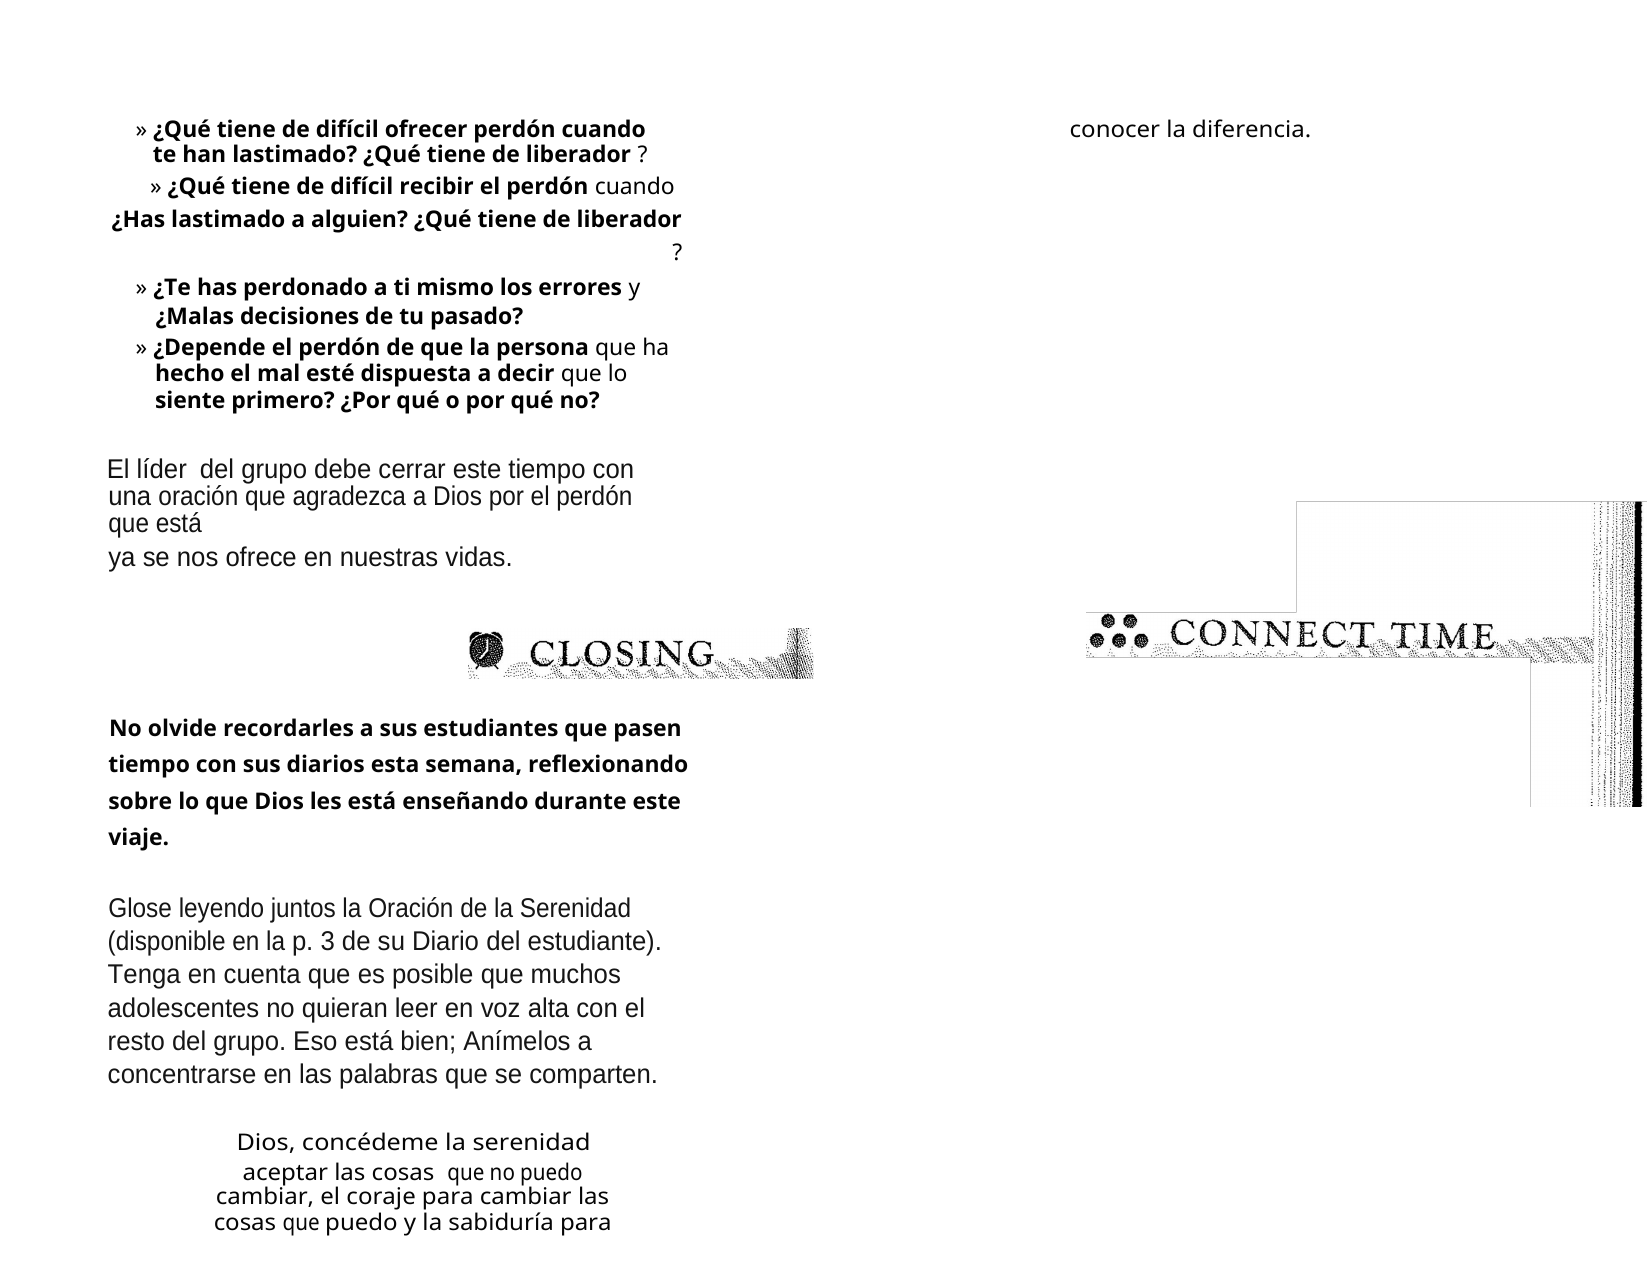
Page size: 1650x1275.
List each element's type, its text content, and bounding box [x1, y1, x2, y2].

text ¿Malas decisiones de tu pasado? [155, 303, 820, 330]
text ya se nos ofrece en nuestras vidas. [108, 541, 820, 572]
text » ¿Depende el perdón de que la persona que ha hecho el mal esté dispuesta a decir que lo siente primero? ¿Por qué o por qué no? [135, 333, 674, 415]
text El líder del grupo debe cerrar este tiempo con una oración que agradezca a Dios por el perdón que está [107, 457, 674, 538]
text No olvide recordarles a sus estudiantes que pasen tiempo con sus diarios esta semana, reflexionando sobre lo que Dios les está enseñando durante este viaje. [108, 652, 693, 852]
text » ¿Qué tiene de difícil recibir el perdón cuando [96, 169, 674, 201]
text aceptar las cosas que no puedo cambiar, el coraje para cambiar las cosas que puedo y la sabiduría para conocer la diferencia. [968, 117, 1412, 143]
text Glose leyendo juntos la Oración de la Serenidad (disponible en la p. 3 de su Diario del estudiante). Tenga en cuenta que es posible que muchos adolescentes no quieran leer en voz alta con el resto del grupo. Eso está bien; Anímelos a concentrarse en las palabras que se comparten. [107, 892, 699, 1089]
text aceptar las cosas que no puedo cambiar, el coraje para cambiar las cosas que puedo y la sabiduría para conocer la diferencia. [188, 1159, 637, 1237]
text » ¿Te has perdonado a ti mismo los errores y [135, 267, 820, 303]
picture [1086, 501, 1647, 807]
picture [468, 628, 814, 679]
text » ¿Qué tiene de difícil ofrecer perdón cuando te han lastimado? ¿Qué tiene de liberador ? [135, 117, 674, 169]
text ¿Has lastimado a alguien? ¿Qué tiene de liberador ? [96, 201, 682, 267]
text Dios, concédeme la serenidad [233, 1122, 594, 1158]
